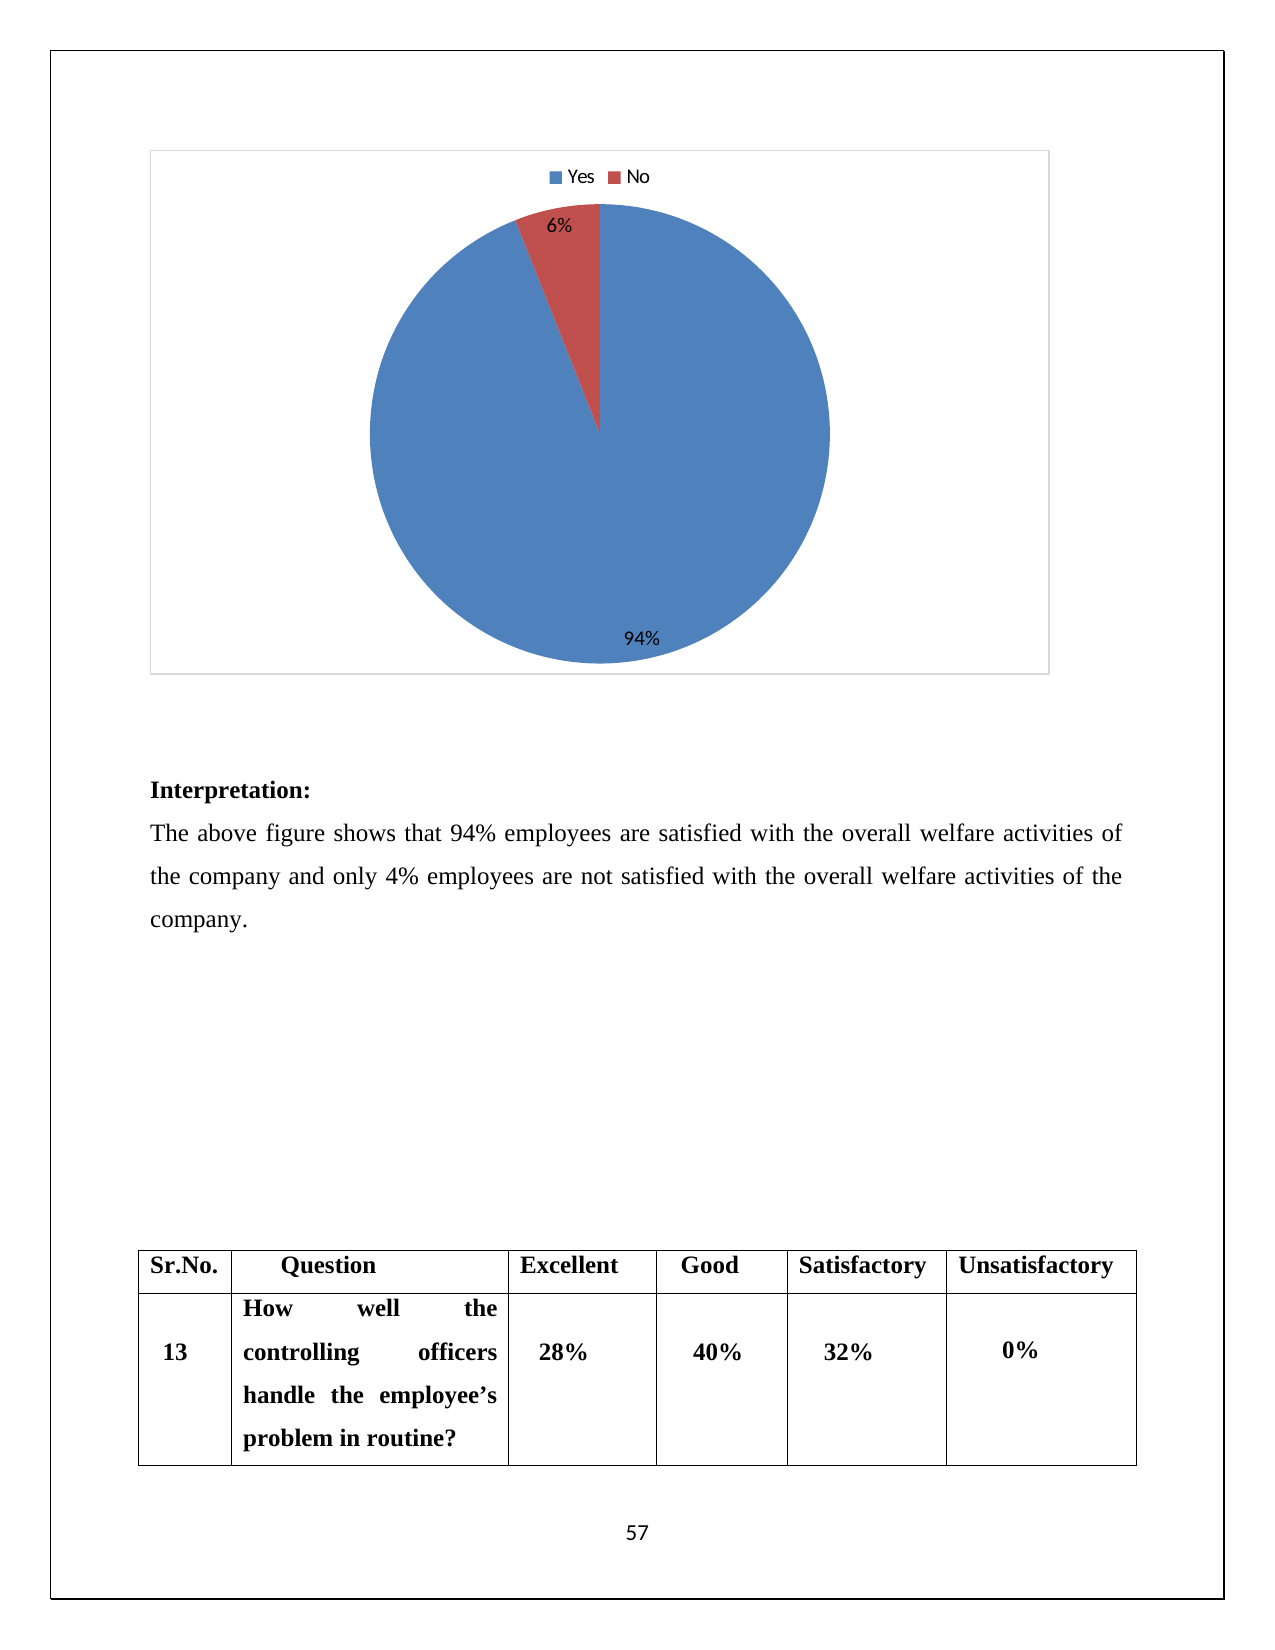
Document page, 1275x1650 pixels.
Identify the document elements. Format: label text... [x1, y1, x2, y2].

text The above figure shows that 94% employees are satisfied with the overall welfare activities of the company and only 4% employees are not satisfied with the overall welfare activities of the company. [150, 818, 1124, 933]
table_header Satisfactory [788, 1251, 946, 1292]
table_cell 13 [139, 1294, 231, 1465]
table_cell 40% [657, 1294, 787, 1465]
table_header Excellent [509, 1251, 656, 1292]
table_header Unsatisfactory [947, 1251, 1136, 1292]
table_cell 32% [788, 1294, 946, 1465]
table_cell How well the controlling officers handle the employee’s problem in routine? [232, 1294, 508, 1465]
table_cell 0% [947, 1294, 1136, 1465]
table_header Good [657, 1251, 787, 1292]
table_header Question [232, 1251, 508, 1292]
table_cell 28% [509, 1294, 656, 1465]
table_header Sr.No. [139, 1251, 231, 1292]
text Interpretation: [150, 775, 1124, 804]
